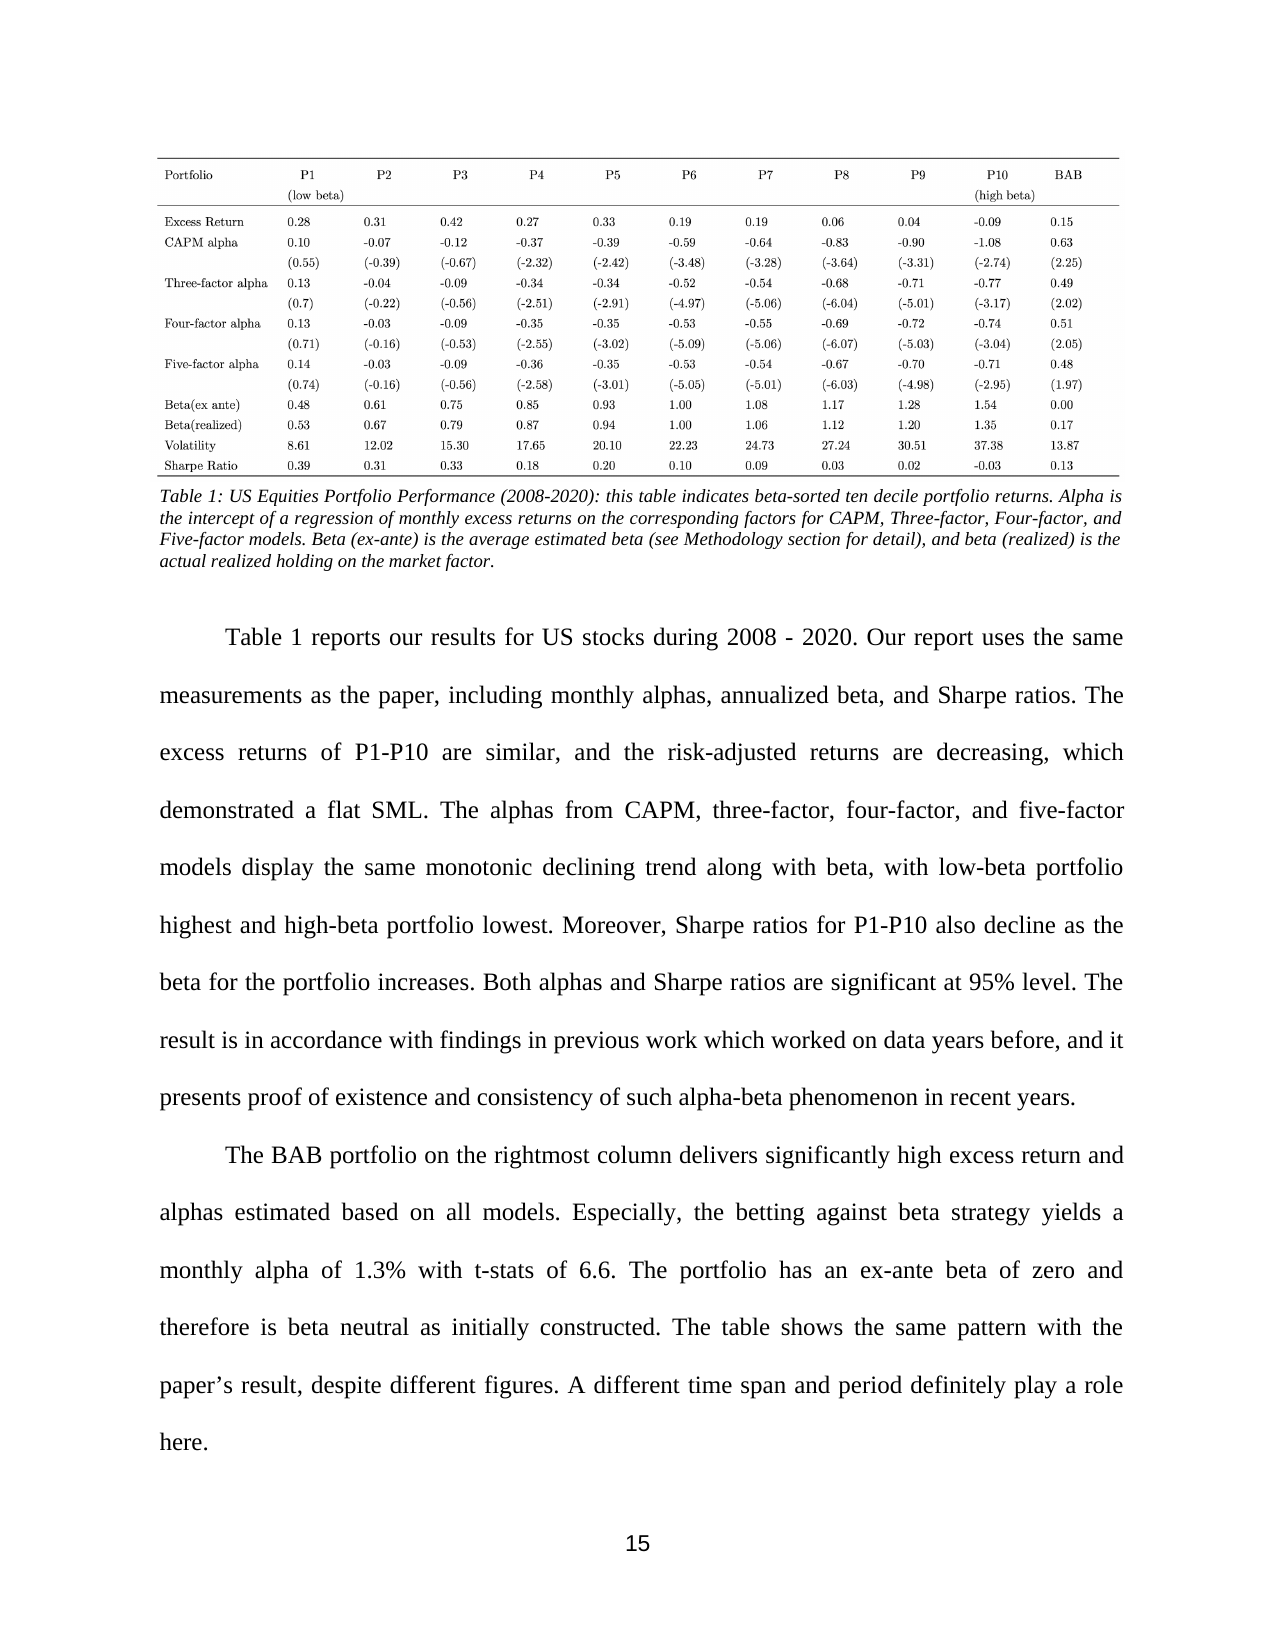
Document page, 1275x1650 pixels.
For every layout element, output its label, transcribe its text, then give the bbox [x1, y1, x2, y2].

text Table 1: US Equities Portfolio Performance (2008-2020): this table indicates beta-sorted ten decile portfolio returns. Alpha is the intercept of a regression of monthly excess returns on the corresponding factors for CAPM, Three-factor, Four-factor, and Five-factor models. Beta (ex-ante) is the average estimated beta (see Methodology section for detail), and beta (realized) is the actual realized holding on the market factor. [159, 485, 1125, 571]
picture [150, 150, 1125, 482]
text The BAB portfolio on the rightmost column delivers significantly high excess return and alphas estimated based on all models. Especially, the betting against beta strategy yields a monthly alpha of 1.3% with t-stats of 6.6. The portfolio has an ex-ante beta of zero and therefore is beta neutral as initially constructed. The table shows the same pattern with the paper’s result, despite different figures. A different time span and period definitely play a role here. [159, 1140, 1125, 1456]
text Table 1 reports our results for US stocks during 2008 - 2020. Our report uses the same measurements as the paper, including monthly alphas, annualized beta, and Sharpe ratios. The excess returns of P1-P10 are similar, and the risk-adjusted returns are decreasing, which demonstrated a flat SML. The alphas from CAPM, three-factor, four-factor, and five-factor models display the same monotonic declining trend along with beta, with low-beta portfolio highest and high-beta portfolio lowest. Moreover, Sharpe ratios for P1-P10 also decline as the beta for the portfolio increases. Both alphas and Sharpe ratios are significant at 95% level. The result is in accordance with findings in previous work which worked on data years before, and it presents proof of existence and consistency of such alpha-beta phenomenon in recent years. [159, 622, 1125, 1111]
